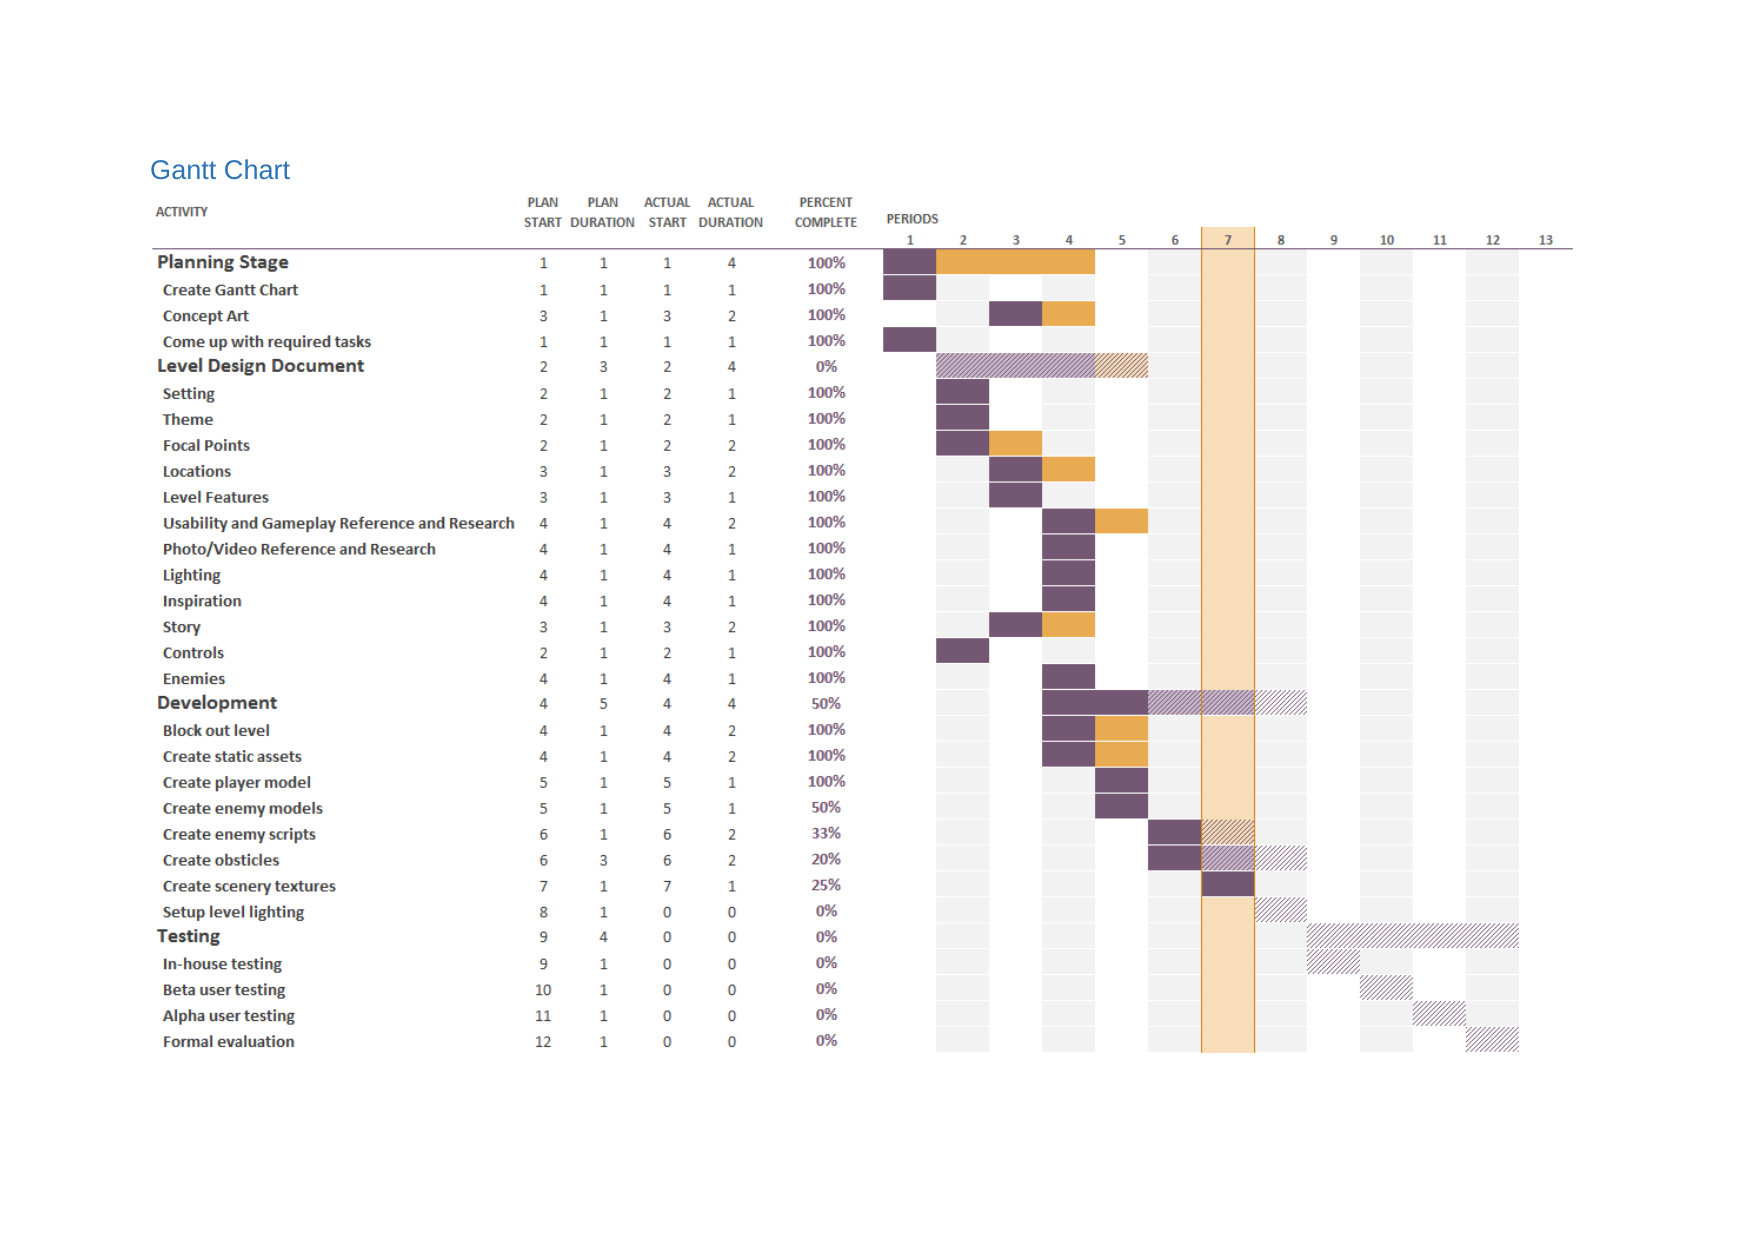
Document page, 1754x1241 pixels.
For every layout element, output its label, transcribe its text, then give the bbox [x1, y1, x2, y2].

picture [150, 187, 1586, 1086]
subtitle Gantt Chart [150, 154, 1604, 185]
